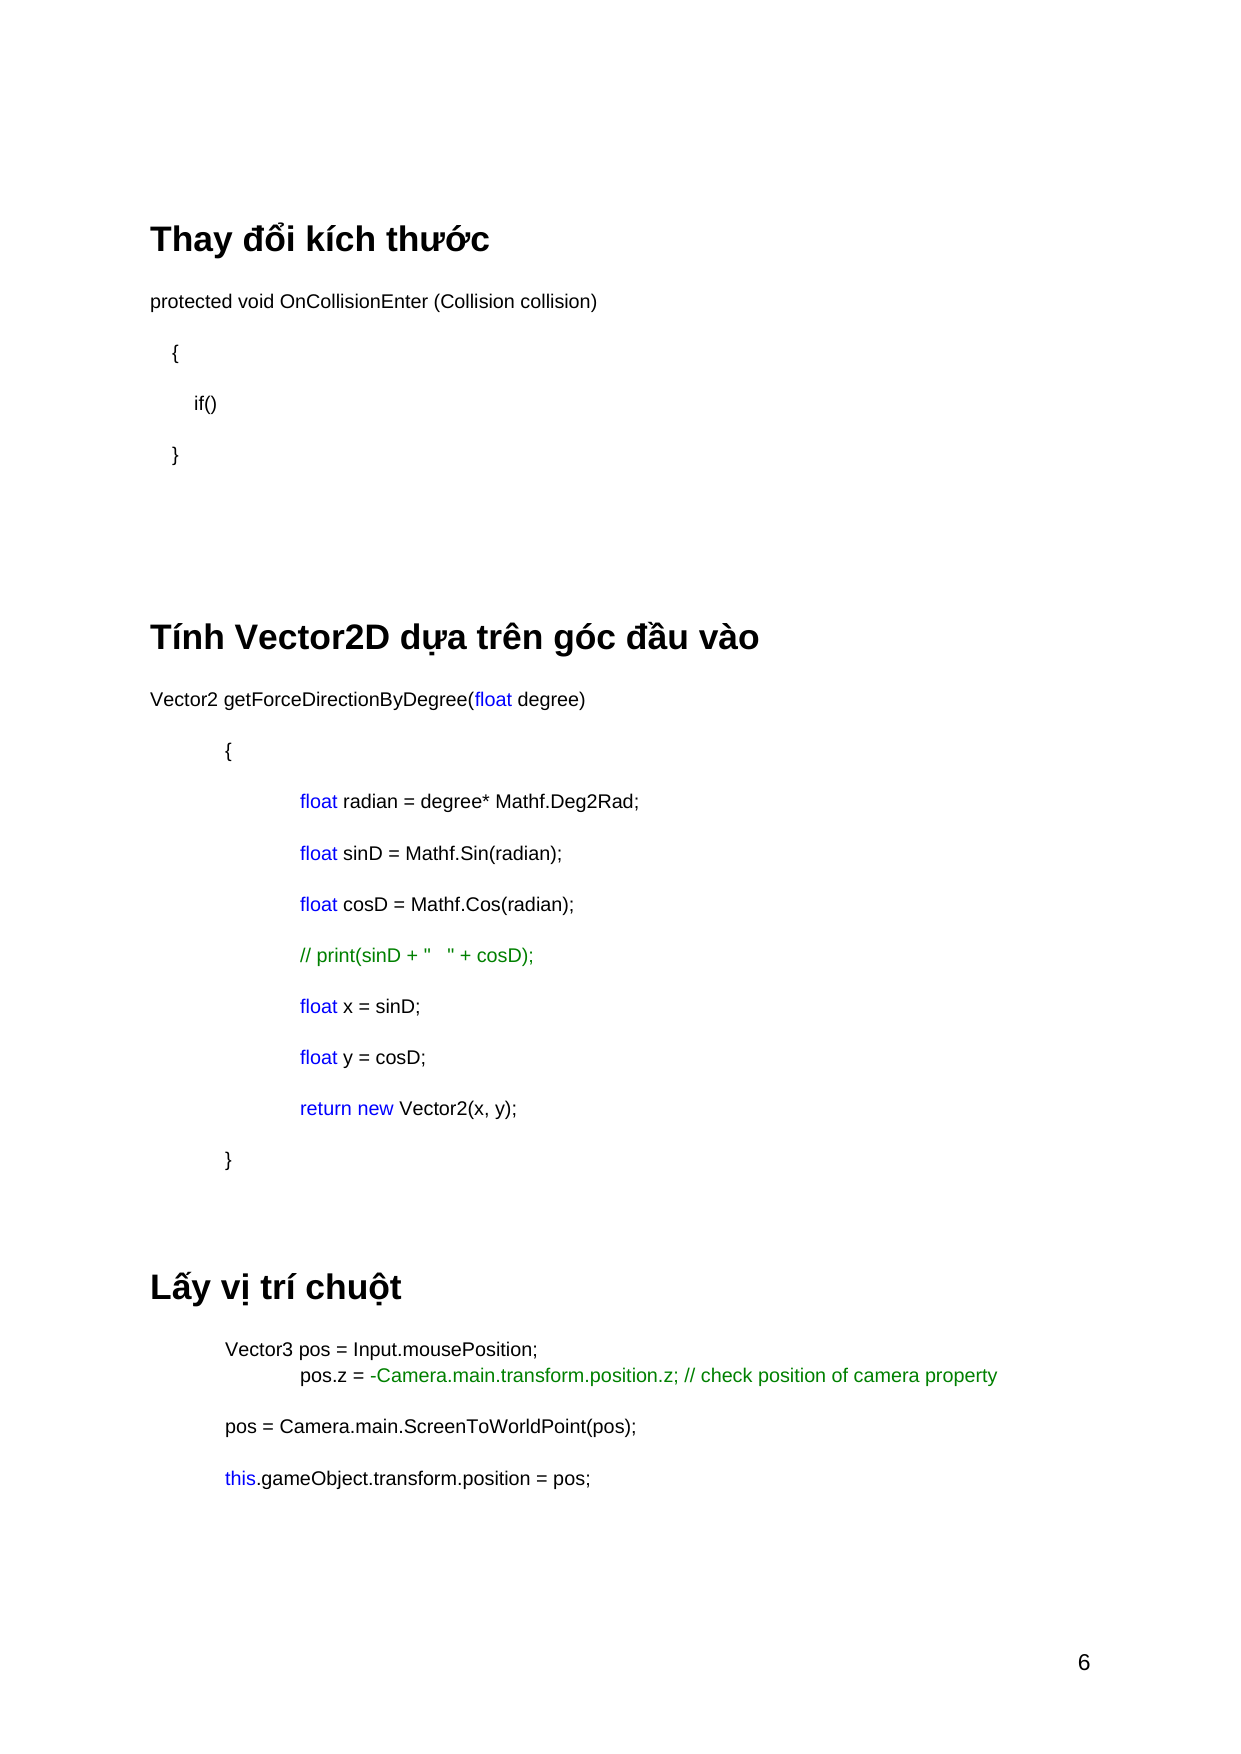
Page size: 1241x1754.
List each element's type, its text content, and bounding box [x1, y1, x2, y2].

subtitle Lấy vị trí chuột [150, 1266, 1090, 1307]
text float y = cosD; [225, 1046, 1090, 1068]
text float radian = degree* Mathf.Deg2Rad; [225, 790, 1090, 813]
text pos.z = -Camera.main.transform.position.z; // check position of camera property [225, 1364, 1090, 1387]
text if() [150, 392, 1090, 414]
text Vector3 pos = Input.mousePosition; [150, 1338, 1090, 1361]
text float sinD = Mathf.Sin(radian); [225, 841, 1090, 864]
text return new Vector2(x, y); [225, 1097, 1090, 1119]
text pos = Camera.main.ScreenToWorldPoint(pos); [150, 1415, 1090, 1438]
text this.gameObject.transform.position = pos; [150, 1466, 1090, 1489]
text { [150, 341, 1090, 363]
text float x = sinD; [225, 994, 1090, 1017]
text float cosD = Mathf.Cos(radian); [225, 892, 1090, 915]
subtitle Tính Vector2D dựa trên góc đầu vào [150, 617, 1090, 657]
subtitle Thay đổi kích thước [150, 218, 1090, 258]
text protected void OnCollisionEnter (Collision collision) [150, 289, 1090, 312]
text // print(sinD + " " + cosD); [225, 943, 1090, 966]
text Vector2 getForceDirectionByDegree(float degree) [150, 688, 1090, 711]
text } [150, 1148, 1090, 1170]
text } [150, 443, 1090, 465]
text { [150, 739, 1090, 762]
